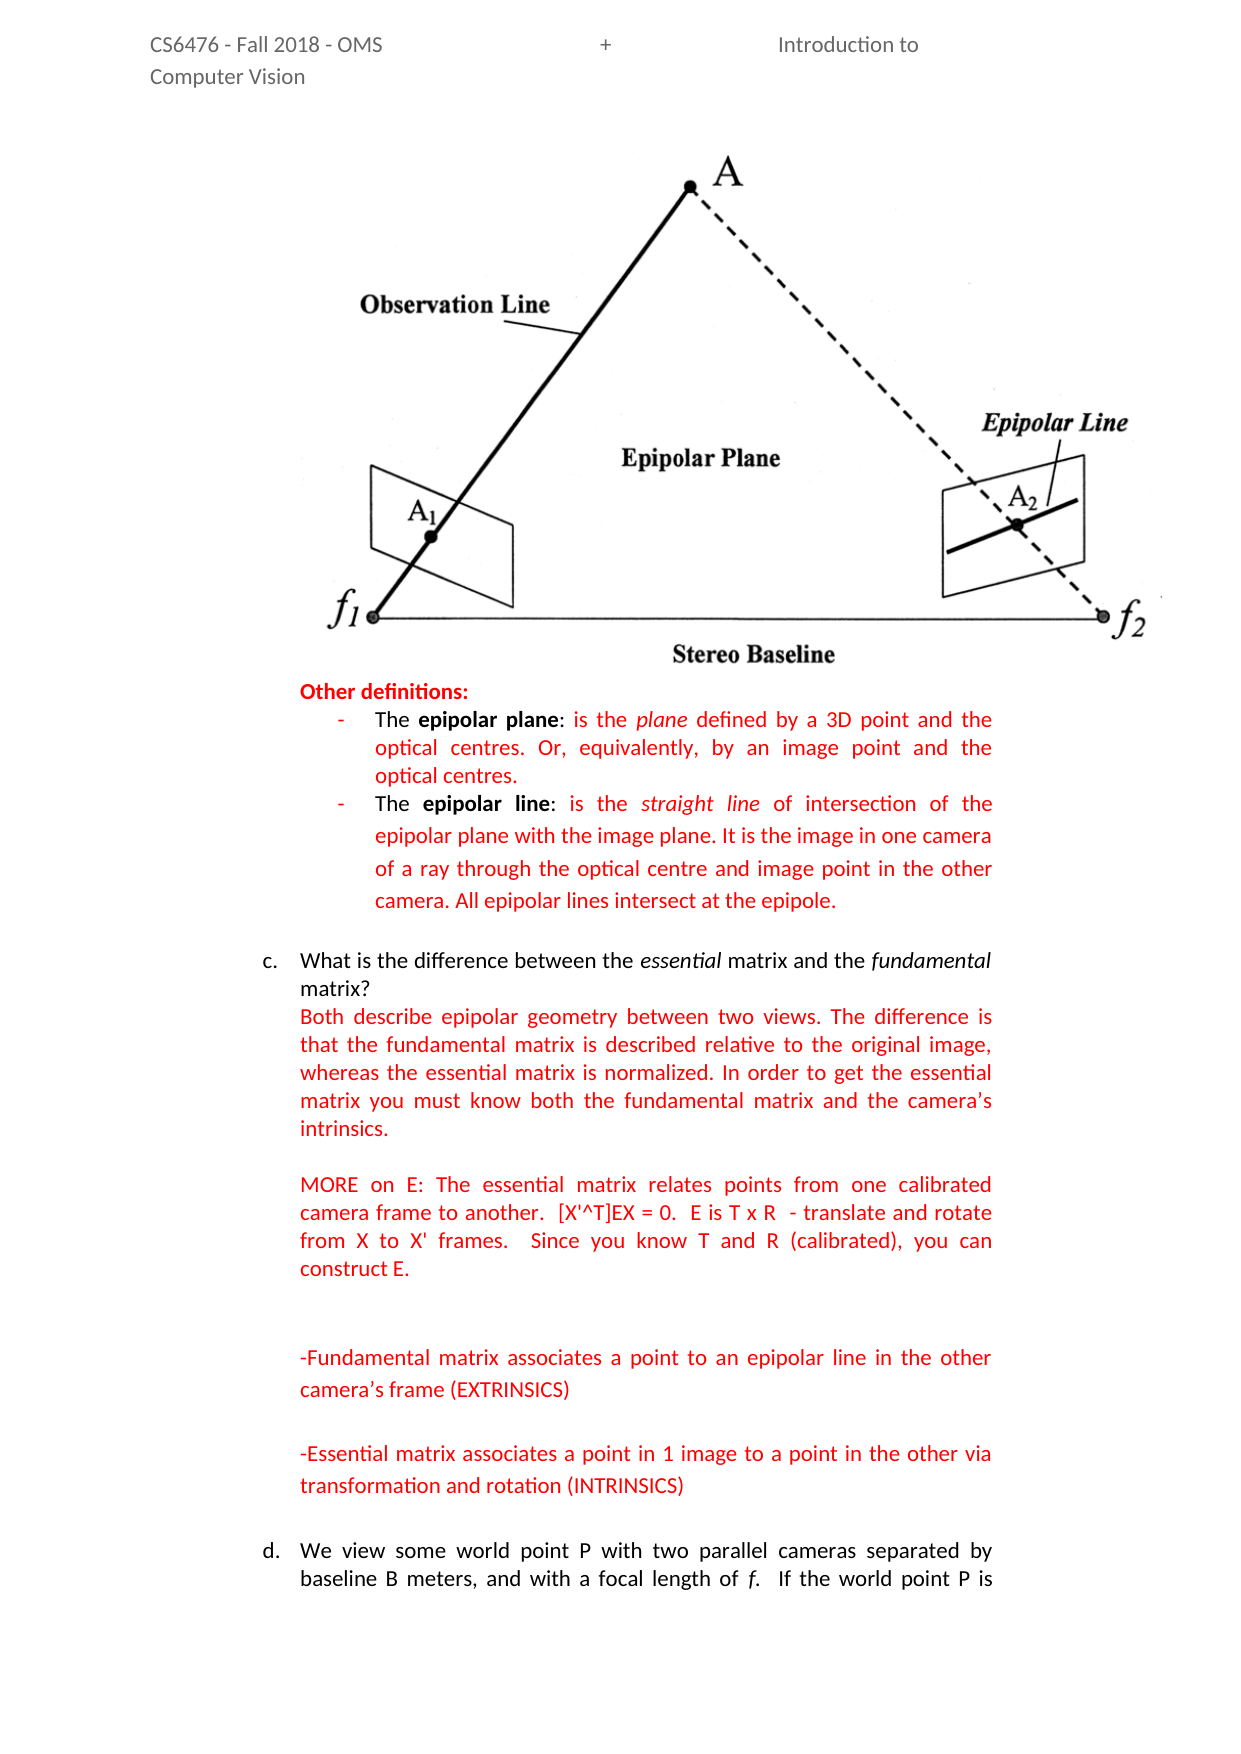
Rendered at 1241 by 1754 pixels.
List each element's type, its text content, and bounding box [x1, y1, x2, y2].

text -Essential matrix associates a point in 1 image to a point in the other via transformation and rotation (INTRINSICS) [300, 1439, 993, 1499]
list The epipolar plane: is the plane defined by a 3D point and the optical centres. Or, equivalently, by an image point and the optical centres. [337, 705, 993, 789]
list The epipolar line: is the straight line of intersection of the epipolar plane with the image plane. It is the image in one camera of a ray through the optical centre and image point in the other camera. All epipolar lines intersect at the epipole. [337, 789, 993, 914]
list What is the difference between the essential matrix and the fundamental matrix? [262, 946, 993, 1002]
text Both describe epipolar geometry between two views. The difference is that the fundamental matrix is described relative to the original image, whereas the essential matrix is normalized. In order to get the essential matrix you must know both the fundamental matrix and the camera’s intrinsics. [300, 1002, 993, 1142]
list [262, 1536, 993, 1592]
text -Fundamental matrix associates a point to an epipolar line in the other camera’s frame (EXTRINSICS) [300, 1343, 993, 1403]
text Other definitions: [225, 677, 993, 705]
picture [300, 150, 1165, 678]
text MORE on E: The essential matrix relates points from one calibrated camera frame to another. [X'^T]EX = 0. E is T x R - translate and rotate from X to X' frames. Since you know T and R (calibrated), you can construct E. [300, 1170, 993, 1282]
